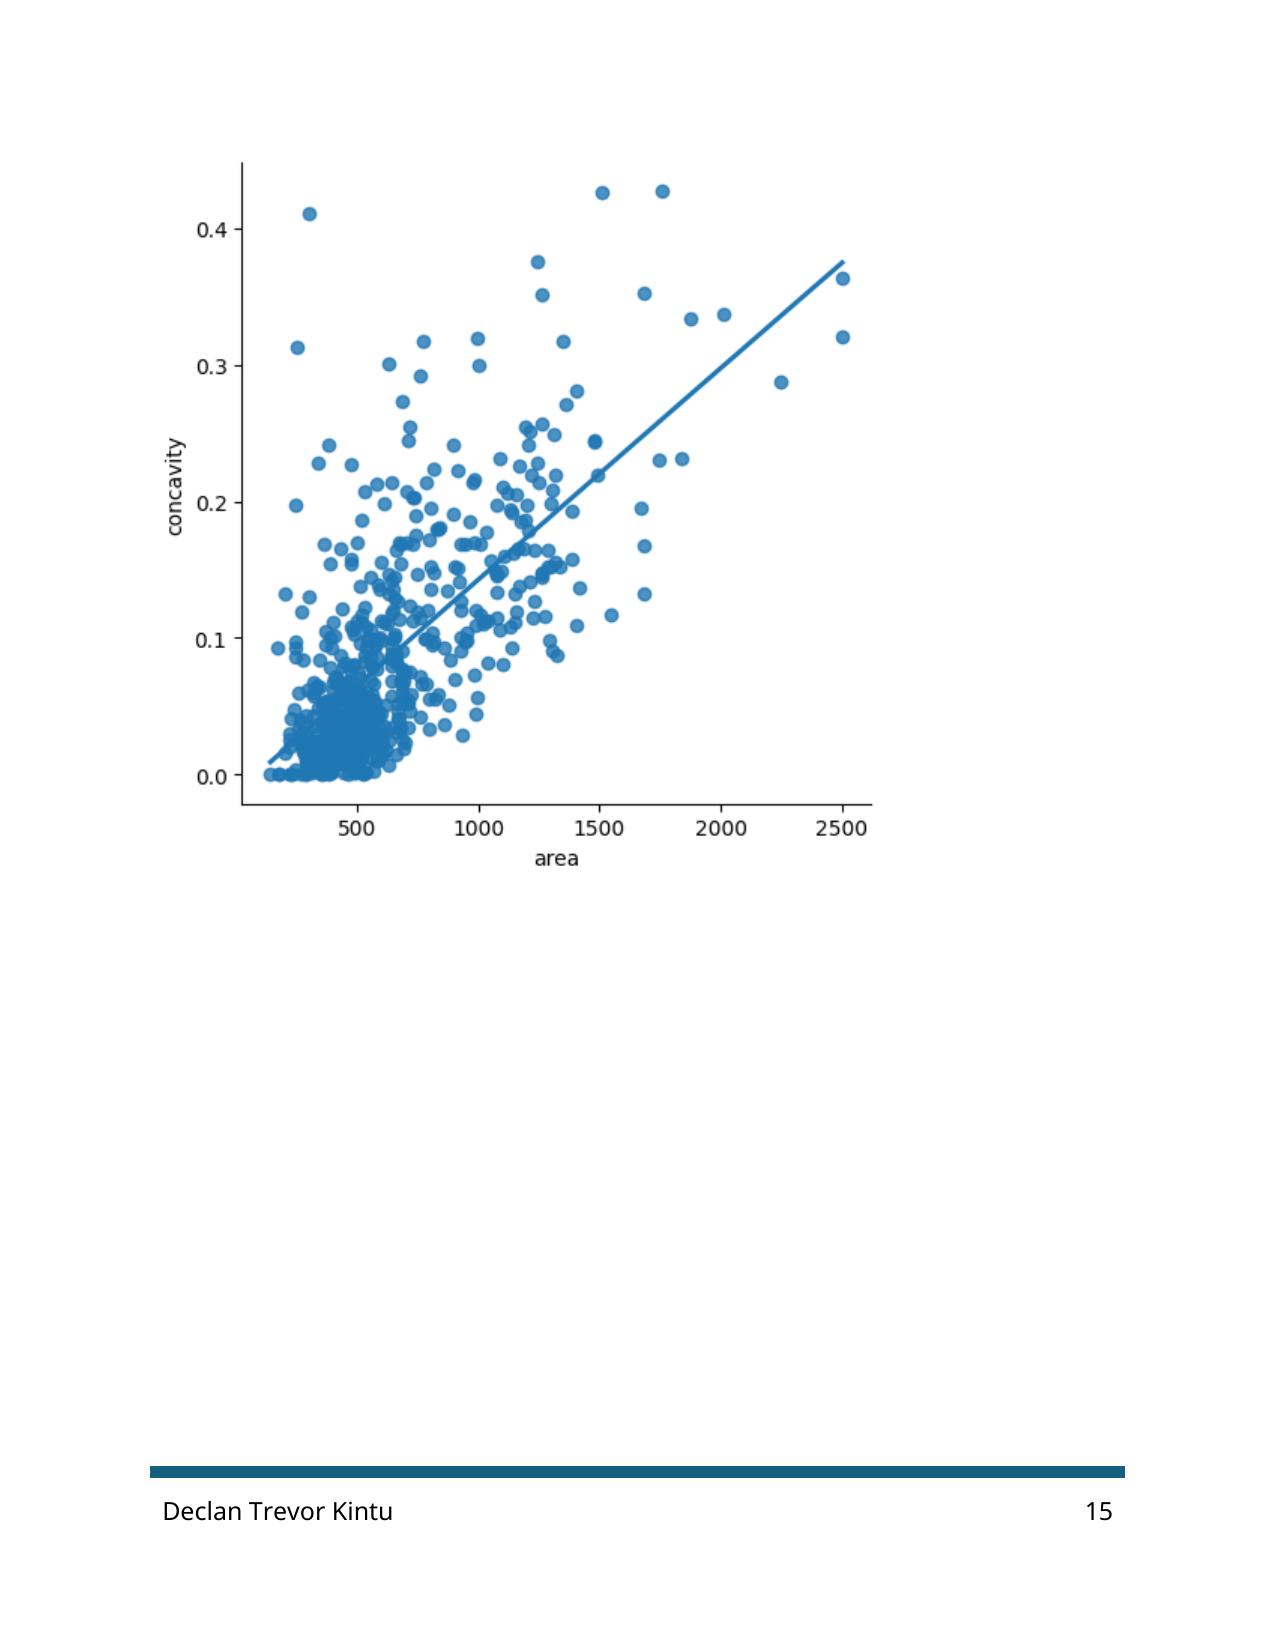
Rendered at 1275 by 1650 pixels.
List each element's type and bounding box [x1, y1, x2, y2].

picture [150, 150, 886, 884]
